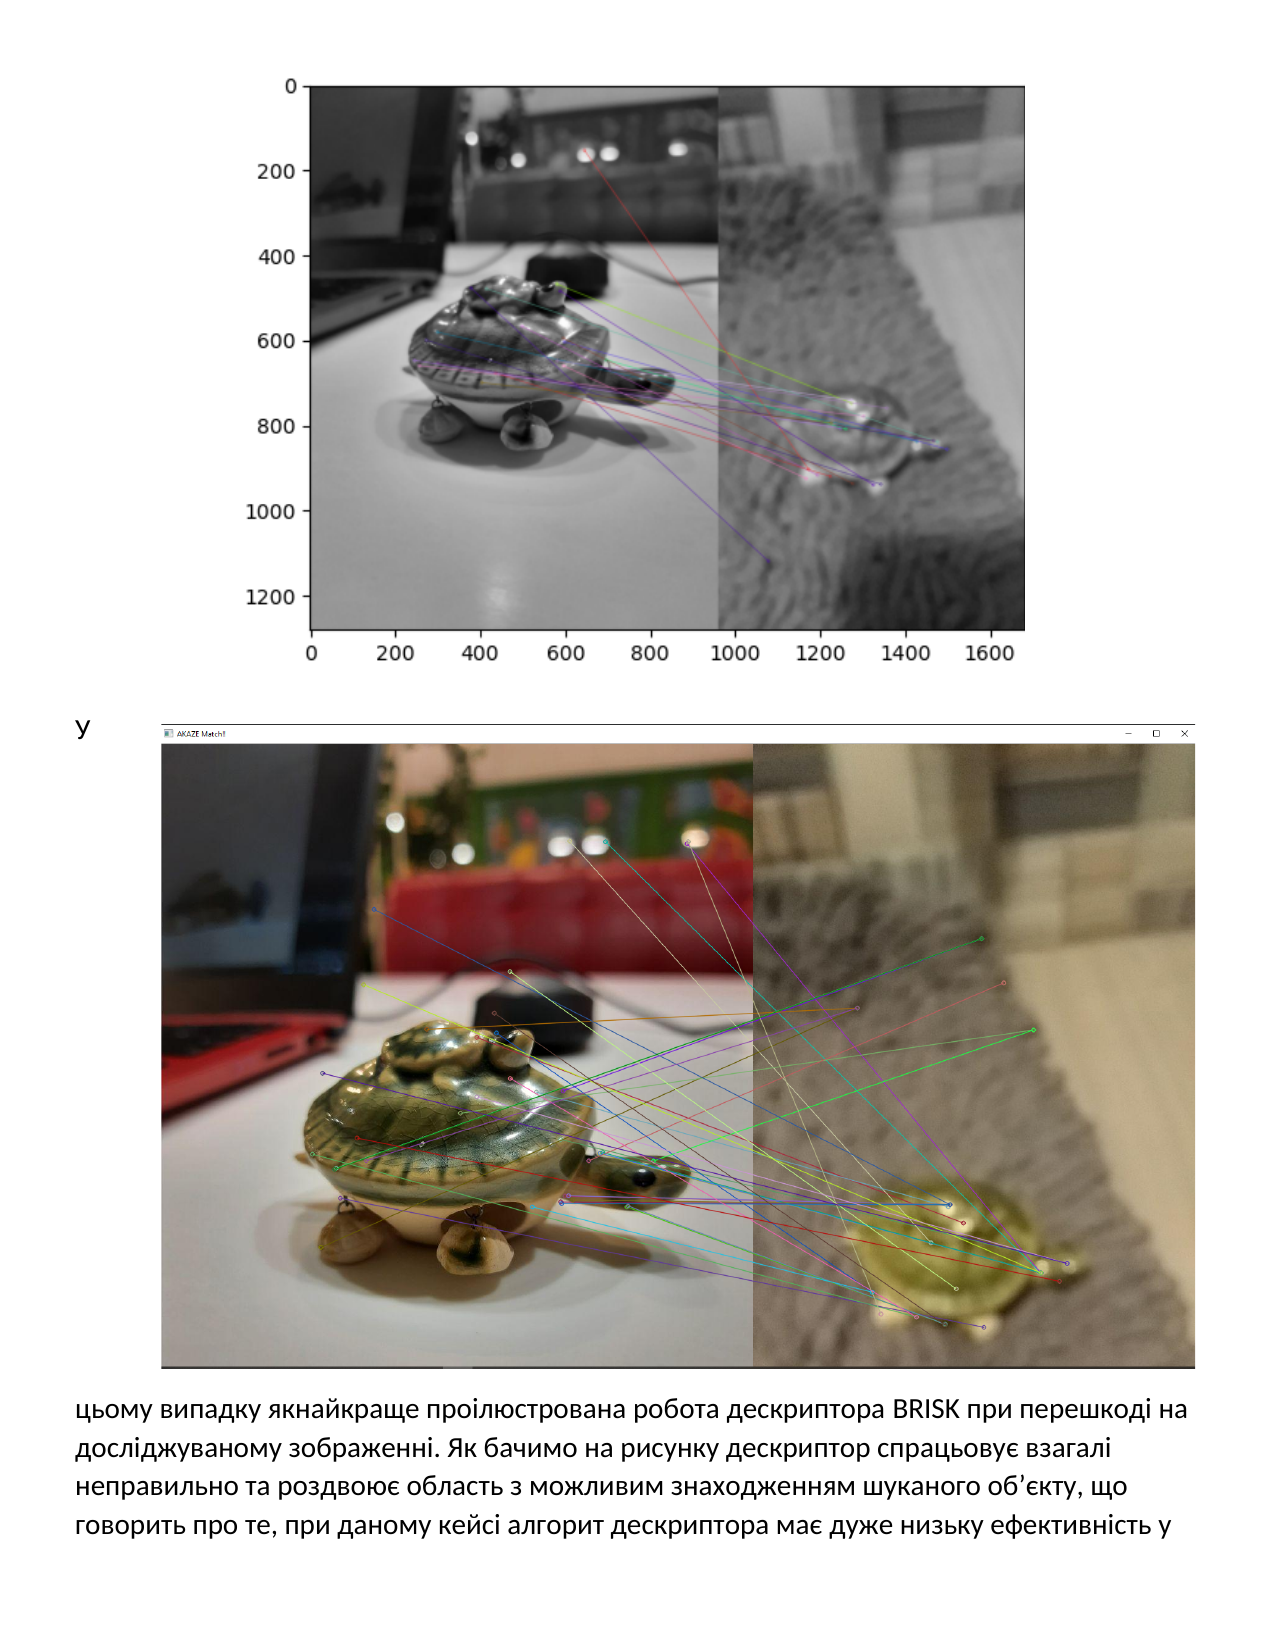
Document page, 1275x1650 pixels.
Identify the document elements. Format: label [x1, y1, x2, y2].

picture [243, 90, 762, 667]
picture [161, 724, 1196, 1368]
text [75, 711, 1200, 1541]
